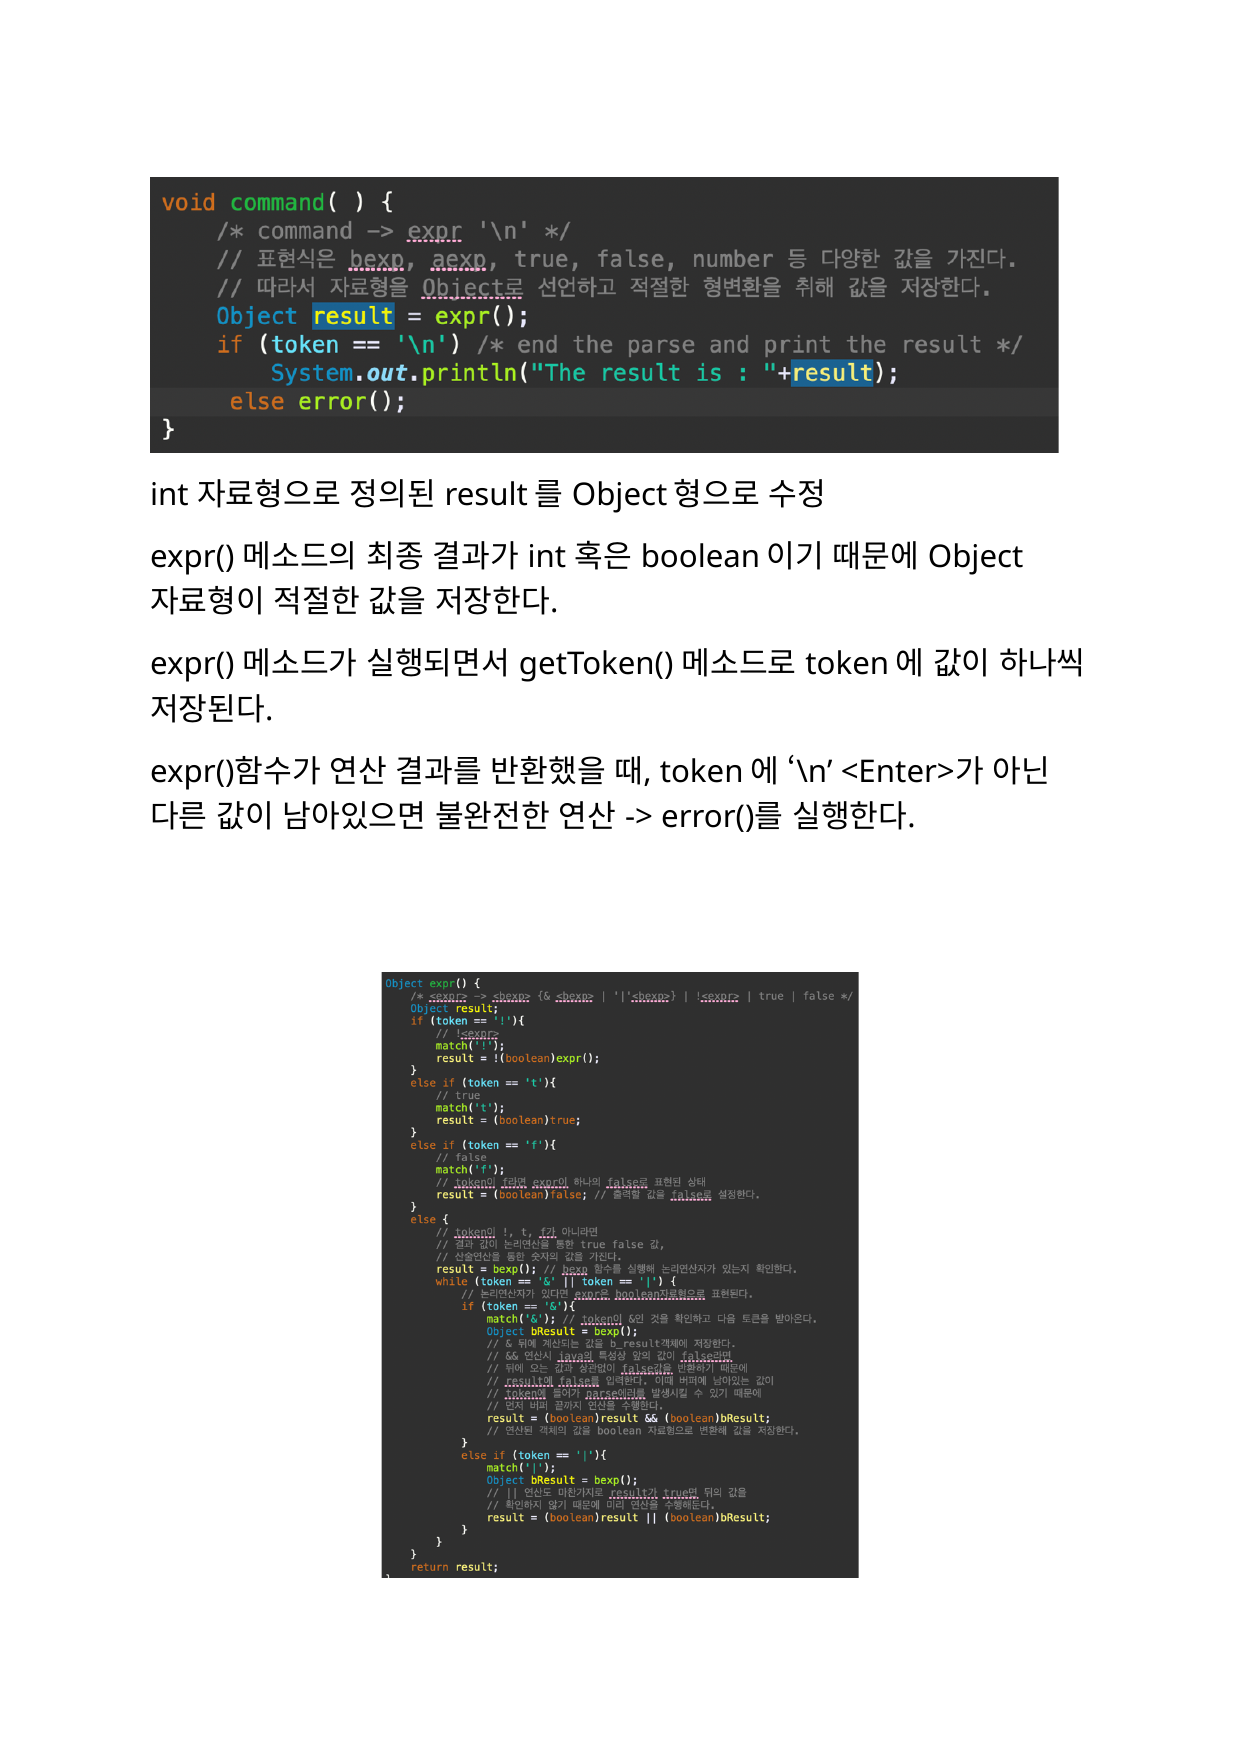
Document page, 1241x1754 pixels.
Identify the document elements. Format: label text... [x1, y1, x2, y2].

text expr()함수가 연산 결과를 반환했을 때, token에 ‘\n’ <Enter>가 아닌 다른 값이 남아있으면 불완전한 연산 -> error()를 실행한다. [150, 746, 1090, 837]
picture [150, 177, 1059, 453]
picture [381, 972, 859, 1578]
text expr() 메소드의 최종 결과가 int 혹은 boolean이기 때문에 Object 자료형이 적절한 값을 저장한다. [150, 531, 1090, 622]
text expr() 메소드가 실행되면서 getToken() 메소드로 token에 값이 하나씩 저장된다. [150, 638, 1090, 729]
text int 자료형으로 정의된 result를 Object형으로 수정 [150, 469, 1090, 514]
